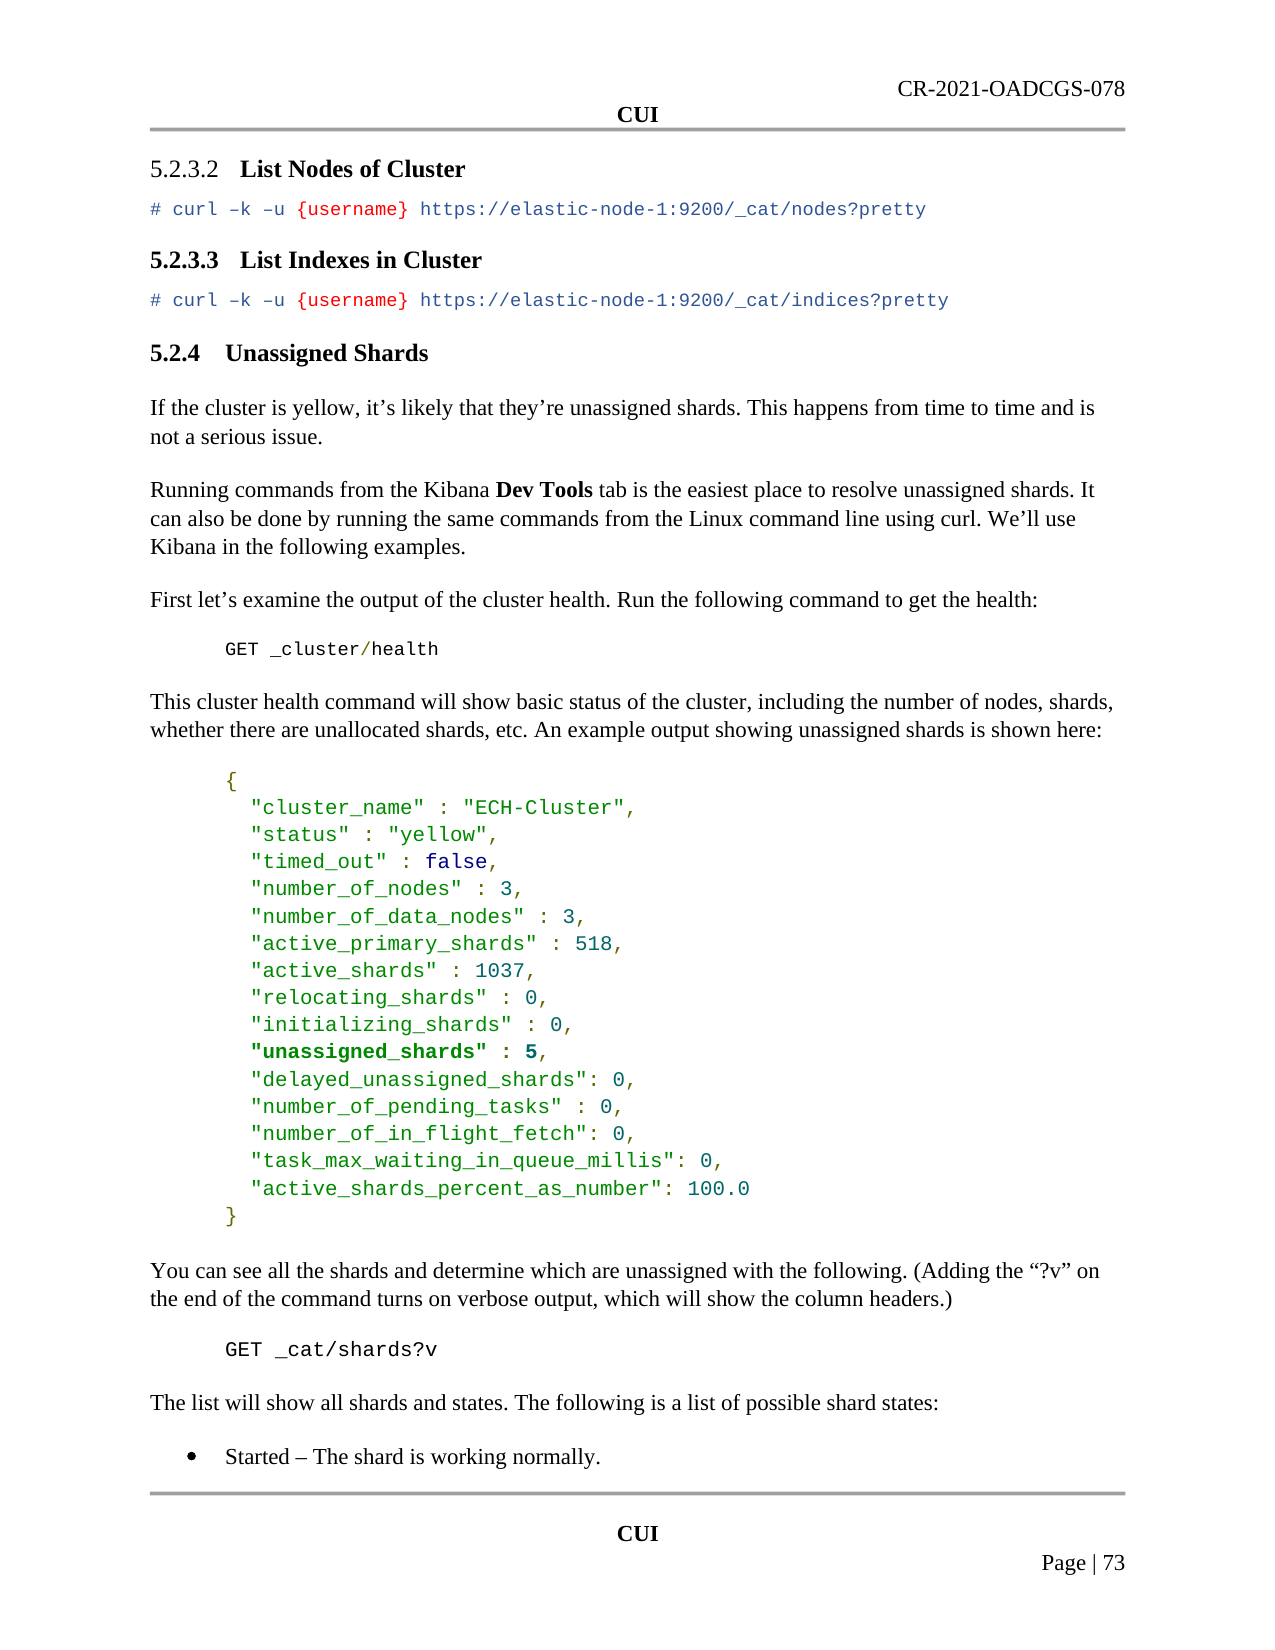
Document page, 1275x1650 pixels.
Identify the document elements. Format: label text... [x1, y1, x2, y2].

text First let’s examine the output of the cluster health. Run the following command to get the health: [150, 586, 1125, 613]
text Running commands from the Kibana Dev Tools tab is the easiest place to resolve unassigned shards. It can also be done by running the same commands from the Linux command line using curl. We’ll use Kibana in the following examples. [150, 476, 1125, 559]
text "unassigned_shards" : 5, [225, 1042, 1125, 1065]
text "number_of_in_flight_fetch": 0, [225, 1123, 1125, 1147]
text # curl –k –u {username} https://elastic-node-1:9200/_cat/indices?pretty [150, 290, 1125, 312]
text "active_shards_percent_as_number": 100.0 [225, 1177, 1125, 1201]
text "number_of_data_nodes" : 3, [225, 906, 1125, 929]
text "task_max_waiting_in_queue_millis": 0, [225, 1150, 1125, 1174]
text "active_primary_shards" : 518, [225, 933, 1125, 956]
text "status" : "yellow", [225, 824, 1125, 848]
text { [225, 770, 1125, 793]
text "timed_out" : false, [225, 851, 1125, 875]
text You can see all the shards and determine which are unassigned with the following. (Adding the “?v” on the end of the command turns on verbose output, which will show the column headers.) [150, 1257, 1125, 1312]
text GET _cluster/health [225, 640, 1125, 661]
text "active_shards" : 1037, [225, 960, 1125, 984]
text "relocating_shards" : 0, [225, 987, 1125, 1011]
text This cluster health command will show basic status of the cluster, including the number of nodes, shards, whether there are unallocated shards, etc. An example output showing unassigned shards is shown here: [150, 688, 1125, 743]
text GET _cat/shards?v [225, 1339, 1125, 1362]
text "initializing_shards" : 0, [225, 1014, 1125, 1038]
text "cluster_name" : "ECH-Cluster", [225, 797, 1125, 821]
text If the cluster is yellow, it’s likely that they’re unassigned shards. This happens from time to time and is not a serious issue. [150, 394, 1125, 449]
subtitle List Nodes of Cluster [150, 154, 1125, 183]
subtitle List Indexes in Cluster [150, 245, 1125, 273]
subtitle Unassigned Shards [150, 338, 1125, 367]
text "number_of_pending_tasks" : 0, [225, 1096, 1125, 1119]
list Started – The shard is working normally. [187, 1443, 1125, 1469]
text "delayed_unassigned_shards": 0, [225, 1069, 1125, 1092]
text "number_of_nodes" : 3, [225, 878, 1125, 902]
list # curl –k –u {username} https://elastic-node-1:9200/_cat/nodes?pretty [150, 199, 1125, 221]
text The list will show all shards and states. The following is a list of possible shard states: [150, 1389, 1125, 1416]
text } [225, 1205, 1125, 1228]
